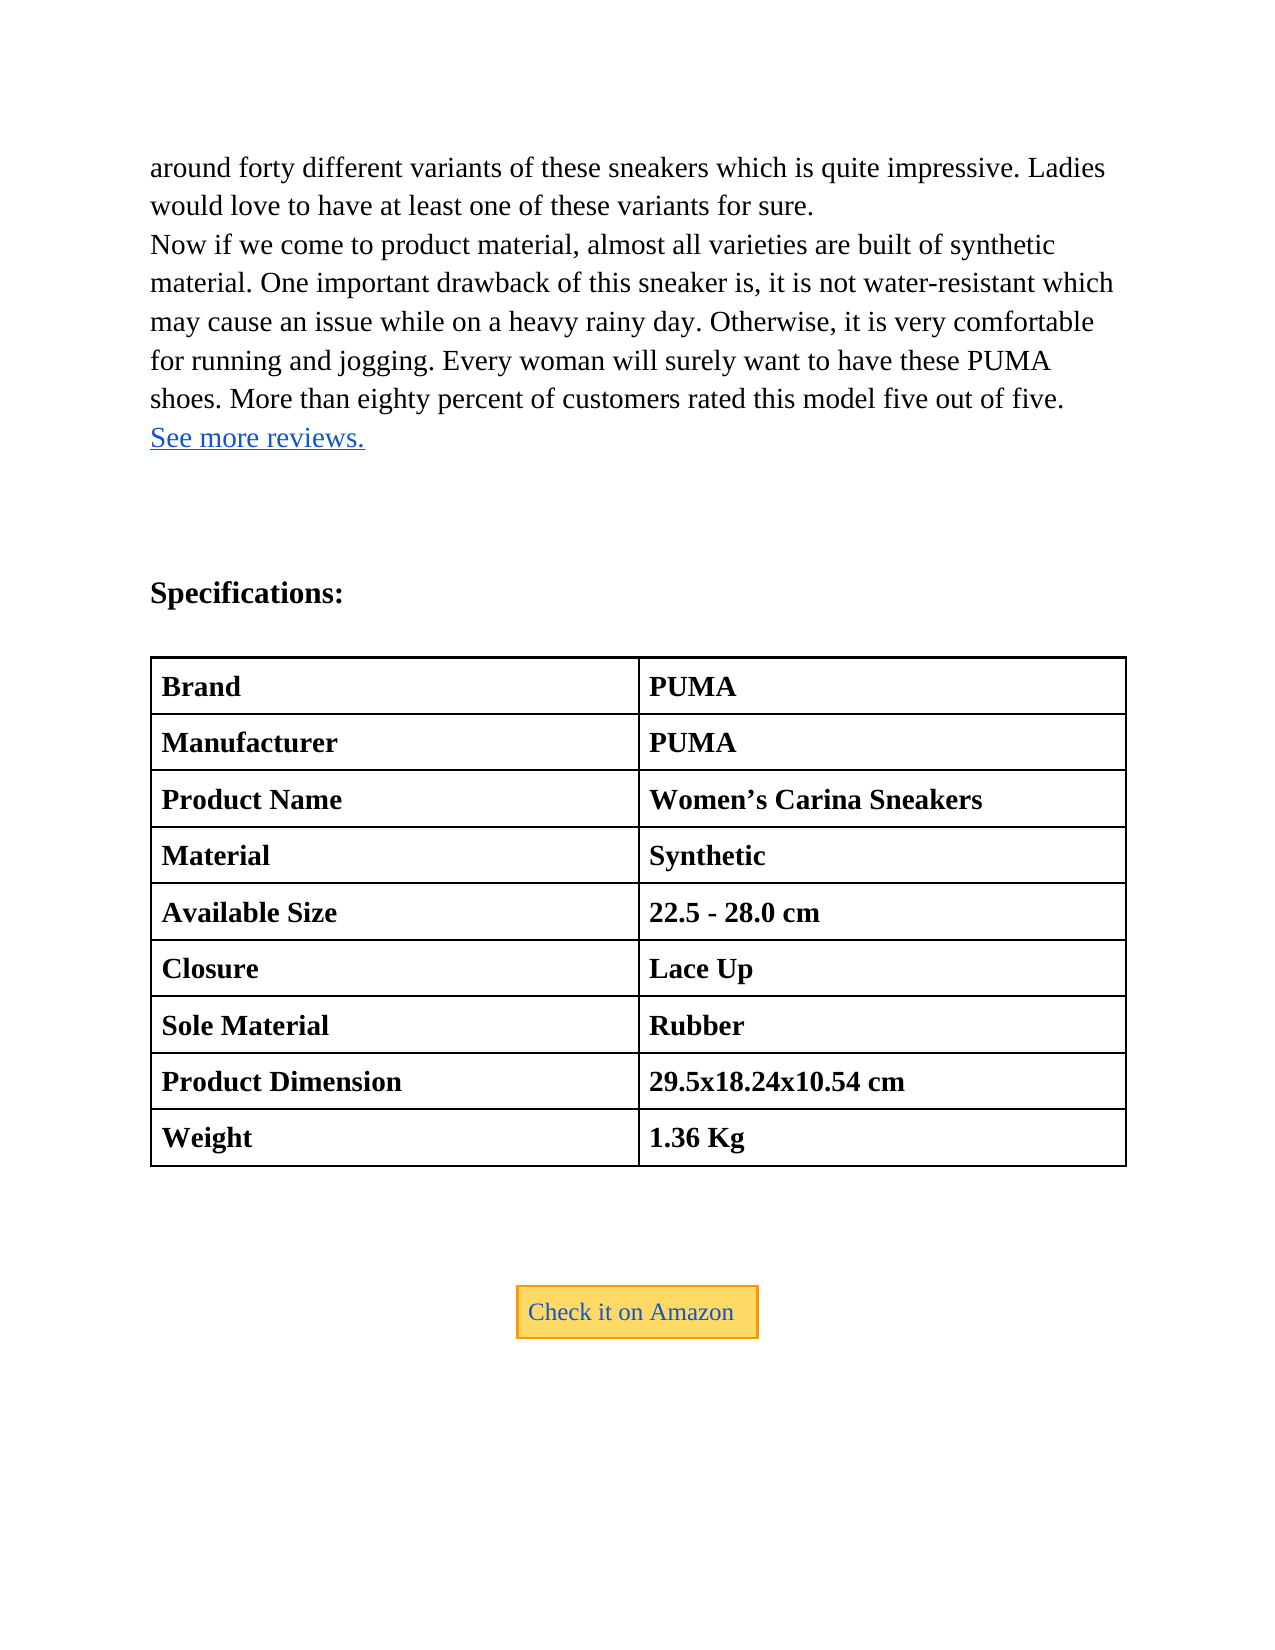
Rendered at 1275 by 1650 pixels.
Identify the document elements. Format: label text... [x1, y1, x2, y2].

table_cell Women’s Carina Sneakers [640, 771, 1125, 826]
table_cell Closure [152, 941, 638, 995]
table_cell Material [152, 828, 638, 882]
text Specifications: [150, 574, 1125, 610]
table_cell 1.36 Kg [640, 1110, 1125, 1164]
table_header Brand [152, 659, 638, 713]
table_cell Lace Up [640, 941, 1125, 995]
table_header PUMA [640, 659, 1125, 713]
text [150, 150, 1125, 222]
table_cell PUMA [640, 715, 1125, 769]
text See more reviews. [150, 420, 1125, 453]
table_cell Manufacturer [152, 715, 638, 769]
table_cell Synthetic [640, 828, 1125, 882]
table_cell Rubber [640, 997, 1125, 1052]
table_cell Product Name [152, 771, 638, 826]
table_cell Product Dimension [152, 1054, 638, 1108]
table_cell Available Size [152, 884, 638, 939]
text Now if we come to product material, almost all varieties are built of synthetic material. One important drawback of this sneaker is, it is not water-resistant which may cause an issue while on a heavy rainy day. Otherwise, it is very comfortable for running and jogging. Every woman will surely want to have these PUMA shoes. More than eighty percent of customers rated this model five out of five. [150, 227, 1125, 415]
table_header Check it on Amazon [519, 1287, 756, 1337]
table_cell 29.5x18.24x10.54 cm [640, 1054, 1125, 1108]
table_cell 22.5 - 28.0 cm [640, 884, 1125, 939]
table_cell Sole Material [152, 997, 638, 1052]
table_cell Weight [152, 1110, 638, 1164]
